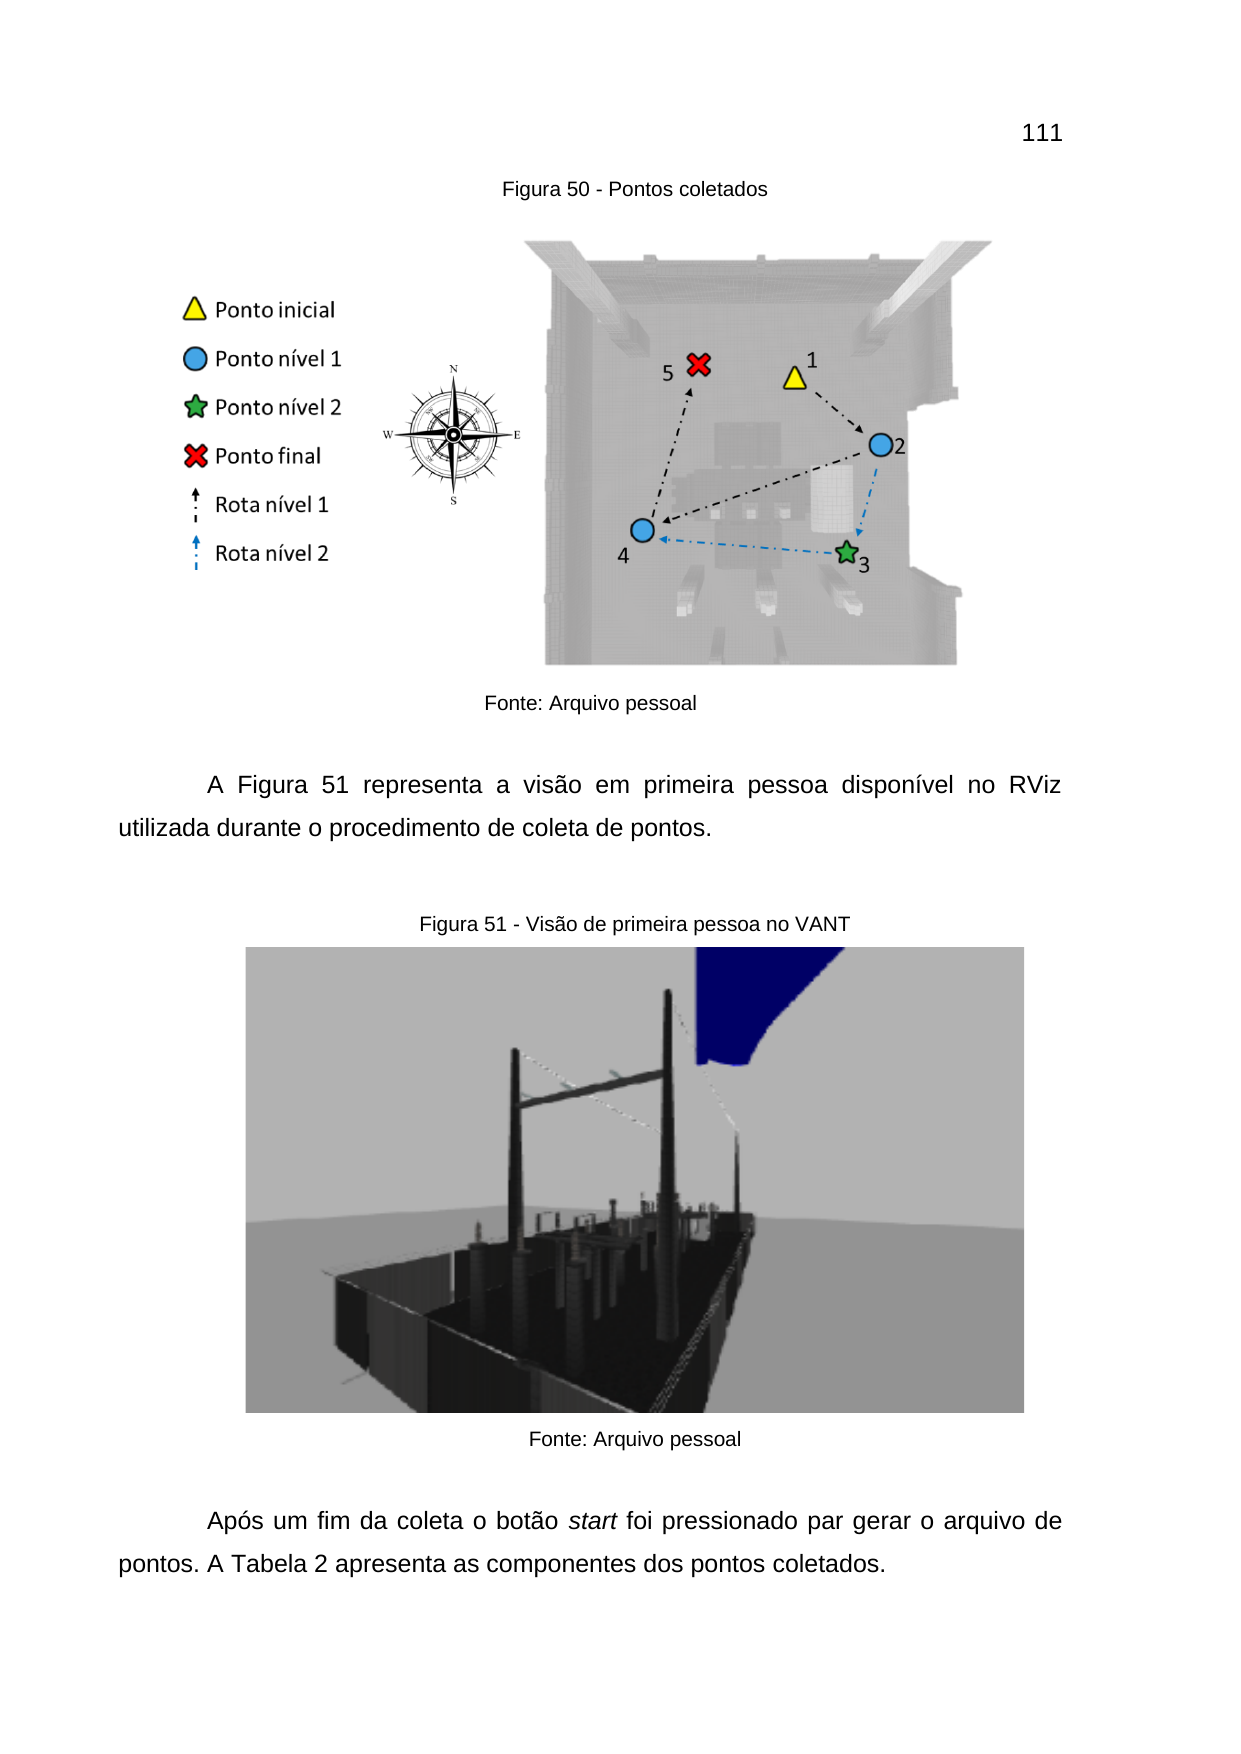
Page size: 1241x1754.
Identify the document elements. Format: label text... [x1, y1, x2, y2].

text A Figura 51 representa a visão em primeira pessoa disponível no RViz utilizada durante o procedimento de coleta de pontos. [118, 770, 1063, 842]
picture [245, 947, 1025, 1413]
text Após um fim da coleta o botão start foi pressionado par gerar o arquivo de pontos. A Tabela 2 apresenta as componentes dos pontos coletados. [118, 1506, 1063, 1578]
text Figura 51 - Visão de primeira pessoa no VANT [118, 912, 1063, 936]
text Figura 50 - Pontos coletados [118, 177, 1063, 201]
text Fonte: Arquivo pessoal [118, 1427, 1063, 1451]
text Fonte: Arquivo pessoal [118, 691, 1063, 715]
picture [182, 213, 999, 677]
